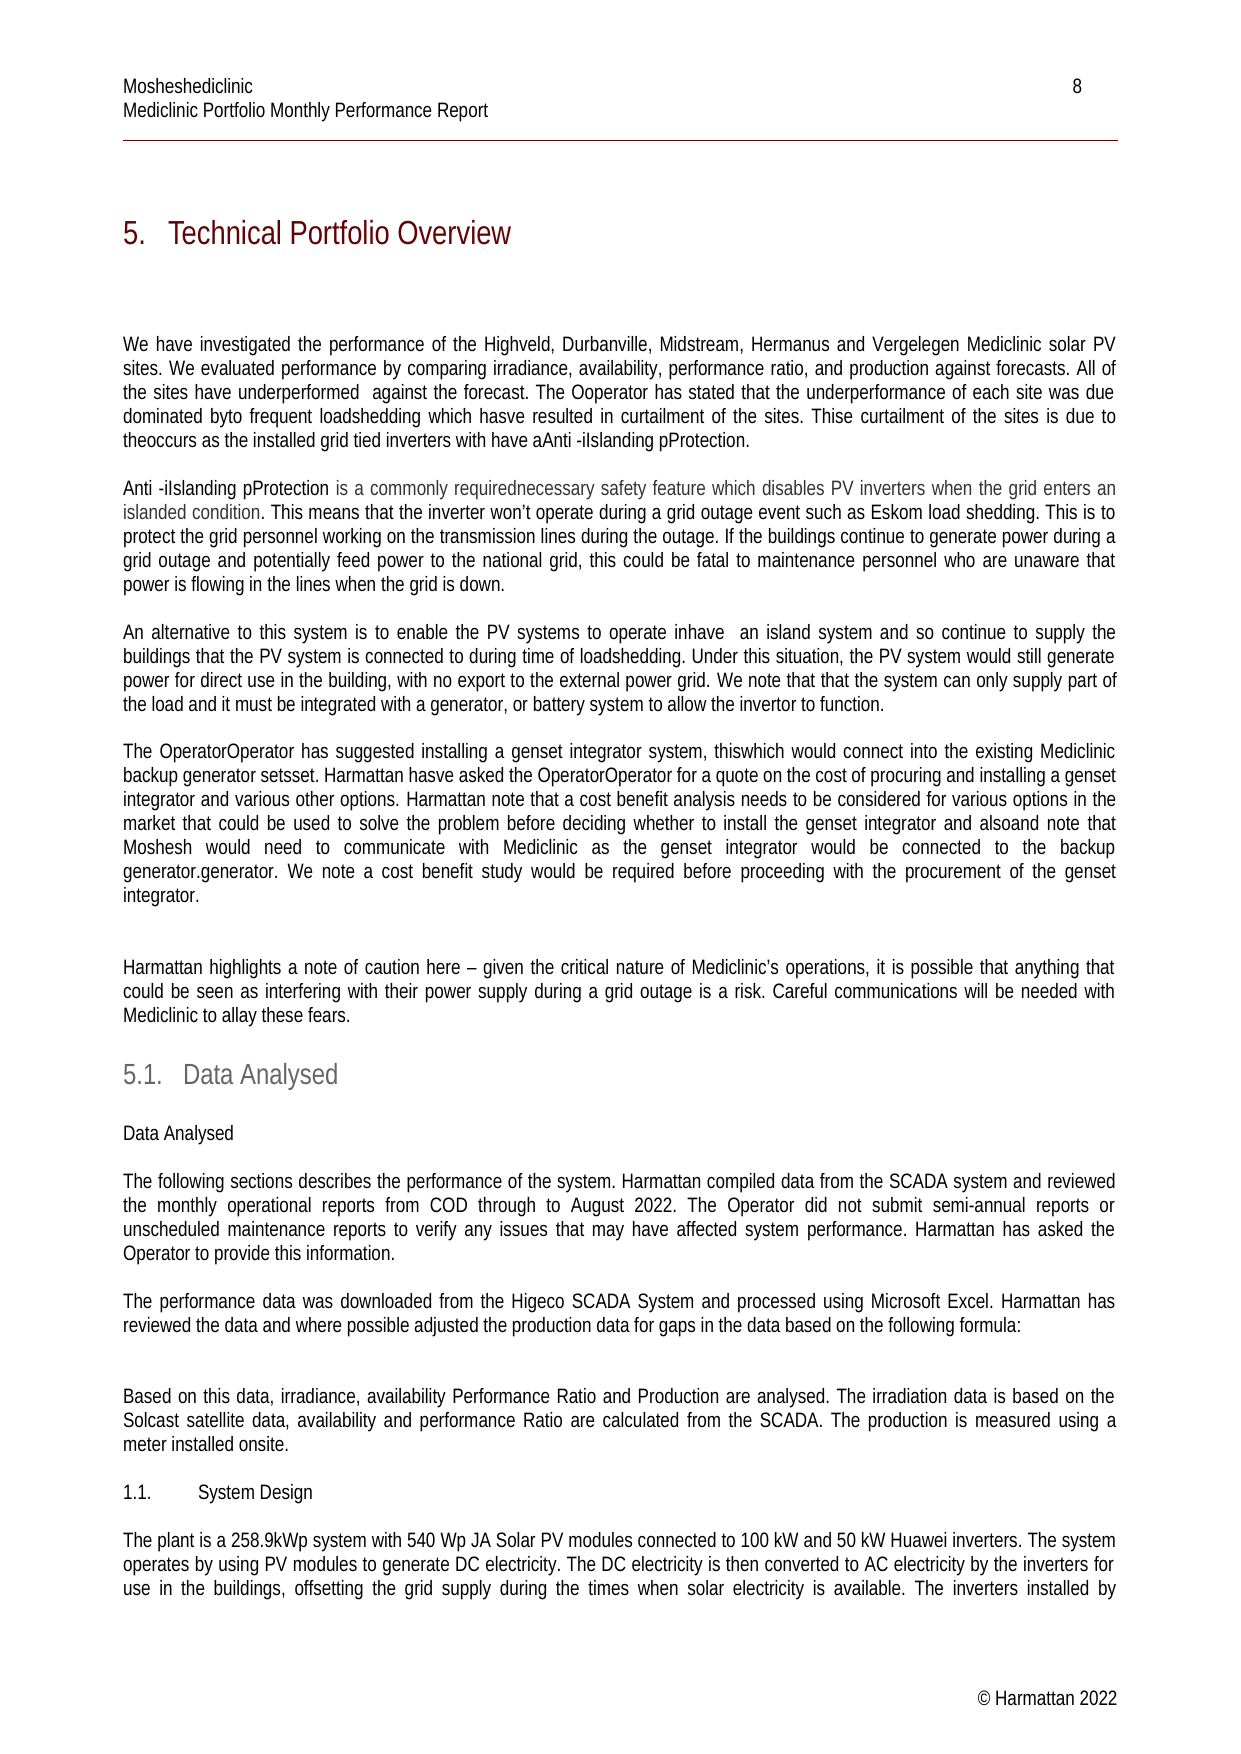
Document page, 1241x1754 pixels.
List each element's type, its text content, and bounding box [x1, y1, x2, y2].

text Anti [123, 476, 1117, 596]
text system and various other options.r note that Moshesh would need to communicate with Mediclinic as the genset integrator would be connected to the backup [123, 739, 1117, 907]
text We have investigated the performance of the Highveld, Durbanville, Midstream, Hermanus and Vergelegen Mediclinic solar PV sites. We evaluated performance by comparing irradiance, availability, performance ratio, and production against forecasts. All site have underperformed against the forecast. The perator has stated that the underperformance of each site was frequent loadshedding which ha resulted in curtailment of the sites. Th curtailment installed grid tied inverters nti . [123, 332, 1117, 452]
